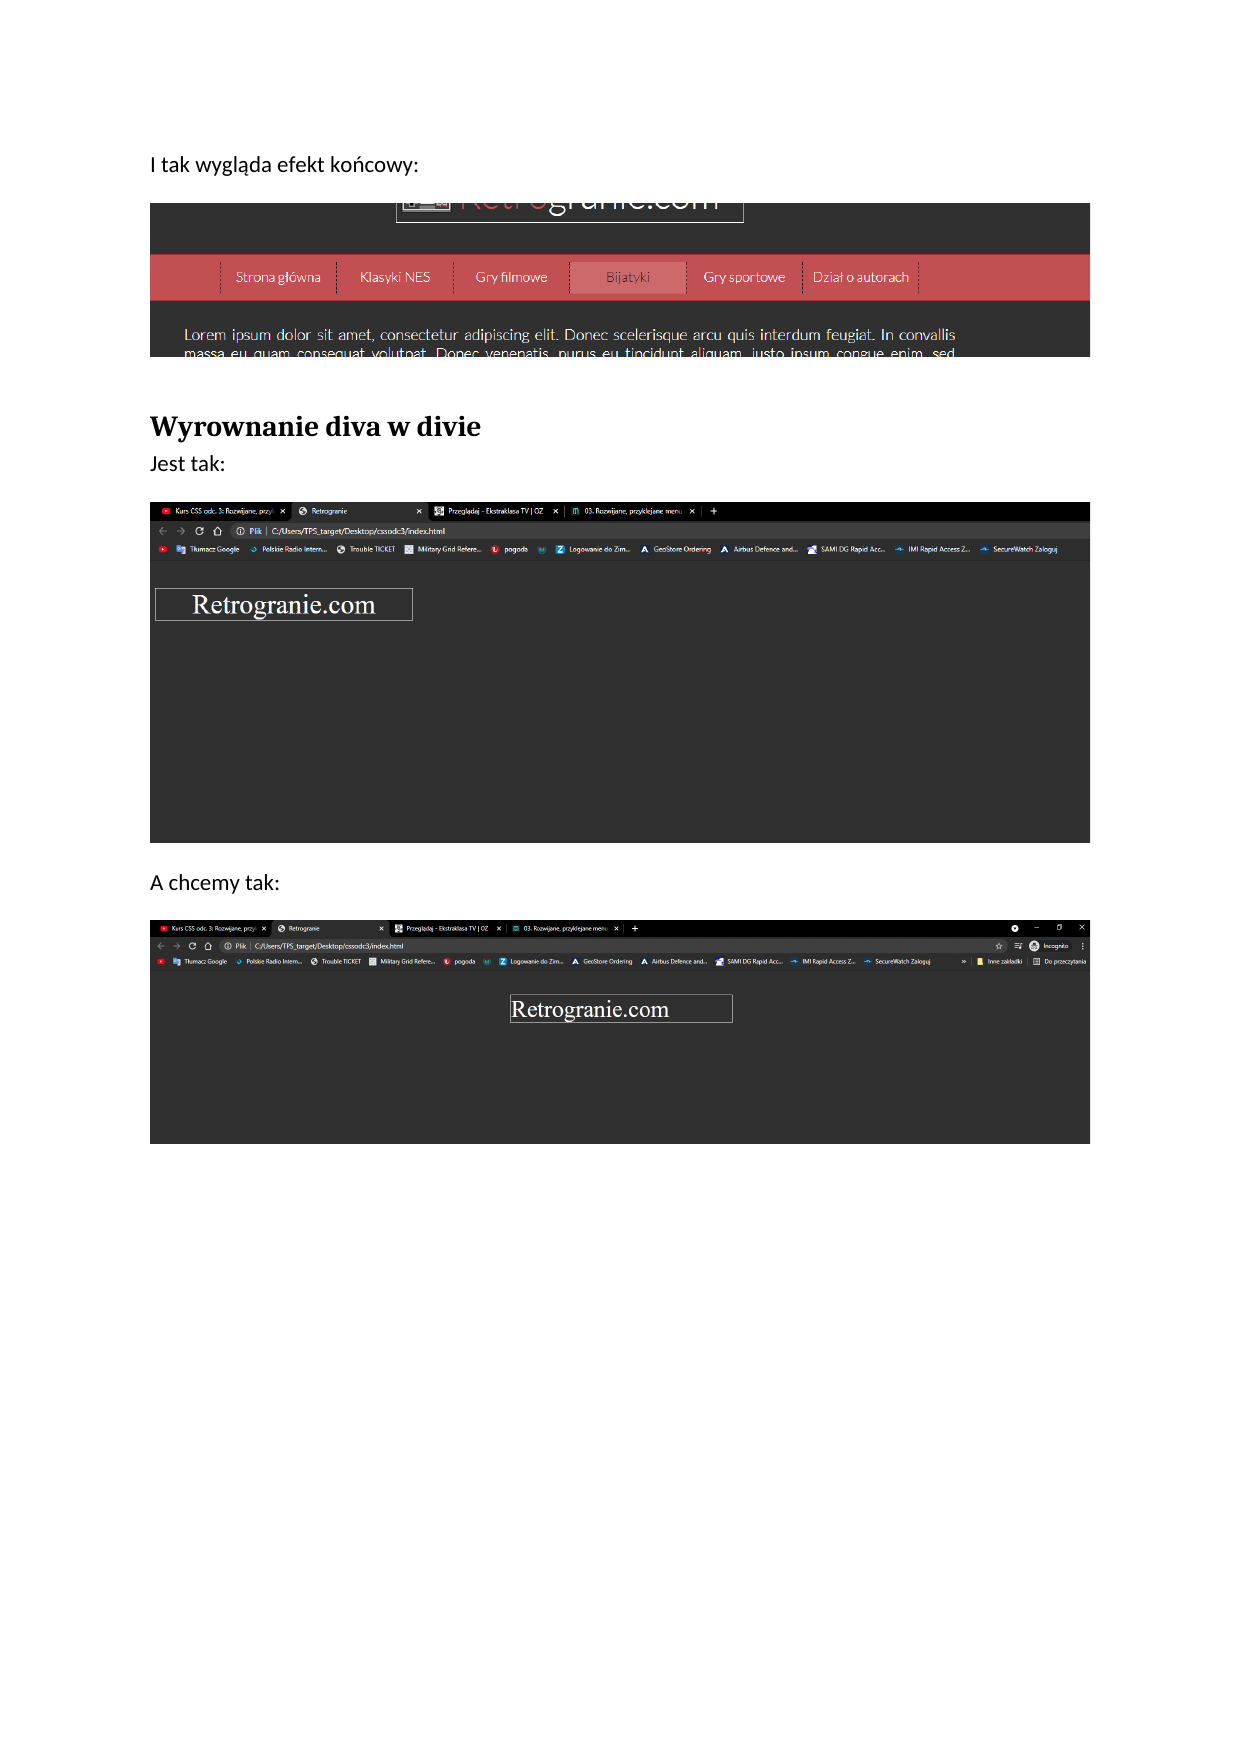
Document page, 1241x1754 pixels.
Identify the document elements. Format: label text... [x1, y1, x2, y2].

picture [150, 502, 1091, 843]
picture [150, 203, 1091, 357]
subtitle Wyrownanie diva w divie [150, 411, 1090, 444]
text I tak wygląda efekt końcowy: [150, 150, 1090, 178]
text A chcemy tak: [150, 868, 1090, 896]
picture [150, 920, 1091, 1144]
text Jest tak: [150, 449, 1090, 477]
